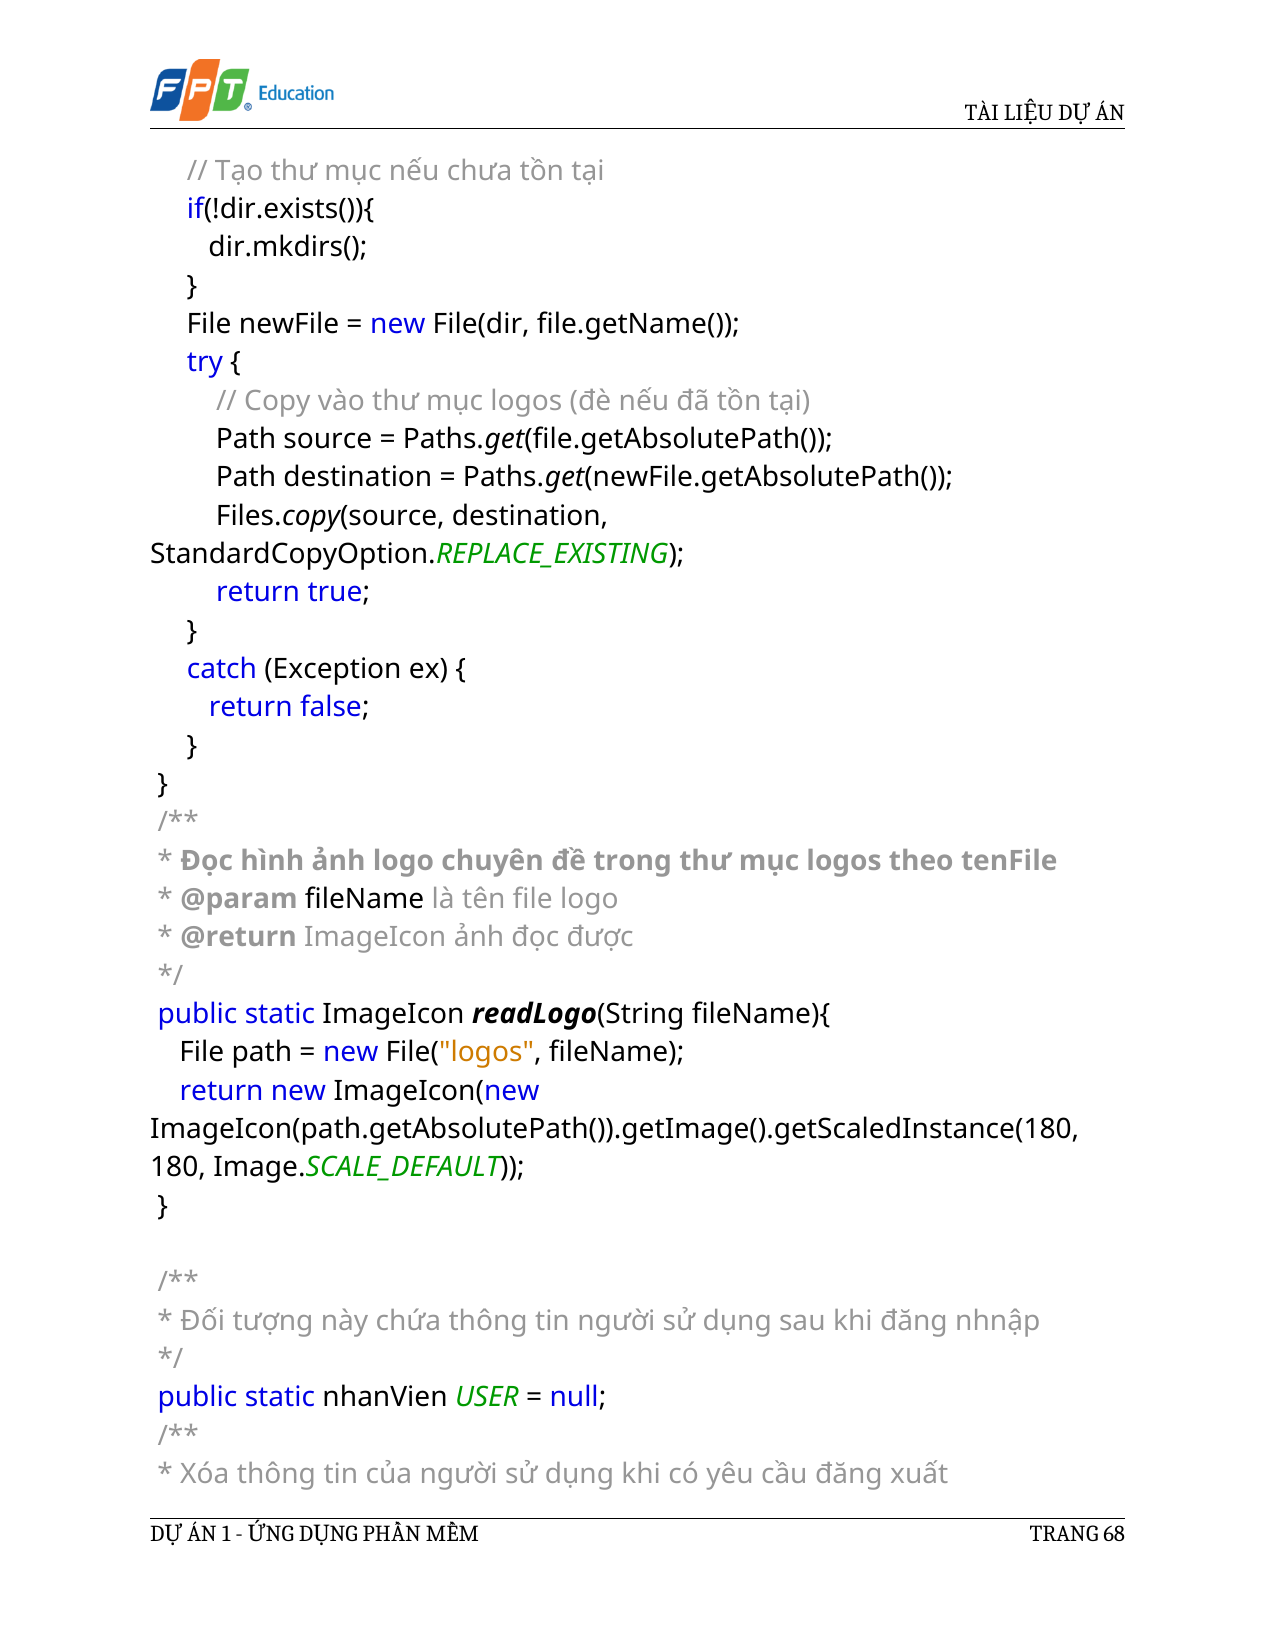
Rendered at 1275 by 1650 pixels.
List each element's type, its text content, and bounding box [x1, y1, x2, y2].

text dir.mkdirs(); [150, 227, 1125, 265]
text * @return ImageIcon ảnh đọc được [150, 917, 1125, 955]
text /** [150, 802, 1125, 840]
text File newFile = new File(dir, file.getName()); [150, 303, 1125, 342]
text return new ImageIcon(new ImageIcon(path.getAbsolutePath()).getImage().getScaledInstance(180, 180, Image.SCALE_DEFAULT)); [150, 1070, 1125, 1185]
text // Tạo thư mục nếu chưa tồn tại [150, 150, 1125, 188]
text public static ImageIcon readLogo(String fileName){ [150, 993, 1125, 1032]
text } [150, 265, 1125, 303]
text File path = new File("logos", fileName); [150, 1032, 1125, 1070]
text try { [150, 342, 1125, 380]
text catch (Exception ex) { [150, 648, 1125, 687]
text * @param fileName là tên file logo [150, 878, 1125, 917]
text */ [150, 1338, 1125, 1377]
text Path source = Paths.get(file.getAbsolutePath()); [150, 418, 1125, 457]
text } [150, 725, 1125, 763]
text * Đối tượng này chứa thông tin người sử dụng sau khi đăng nhnập [150, 1300, 1125, 1338]
text } [150, 1185, 1125, 1223]
text Path destination = Paths.get(newFile.getAbsolutePath()); [150, 457, 1125, 495]
text * Xóa thông tin của người sử dụng khi có yêu cầu đăng xuất [150, 1453, 1125, 1492]
text } [150, 763, 1125, 802]
text public static nhanVien USER = null; [150, 1377, 1125, 1415]
text Files.copy(source, destination, StandardCopyOption.REPLACE_EXISTING); [150, 495, 1125, 572]
text * Đọc hình ảnh logo chuyên đề trong thư mục logos theo tenFile [150, 840, 1125, 878]
text return true; [150, 572, 1125, 610]
picture [150, 59, 336, 121]
text /** [150, 1415, 1125, 1453]
text } [150, 610, 1125, 648]
text // Copy vào thư mục logos (đè nếu đã tồn tại) [150, 380, 1125, 418]
text if(!dir.exists()){ [150, 188, 1125, 227]
text */ [150, 955, 1125, 993]
text /** [150, 1262, 1125, 1300]
text return false; [150, 687, 1125, 725]
